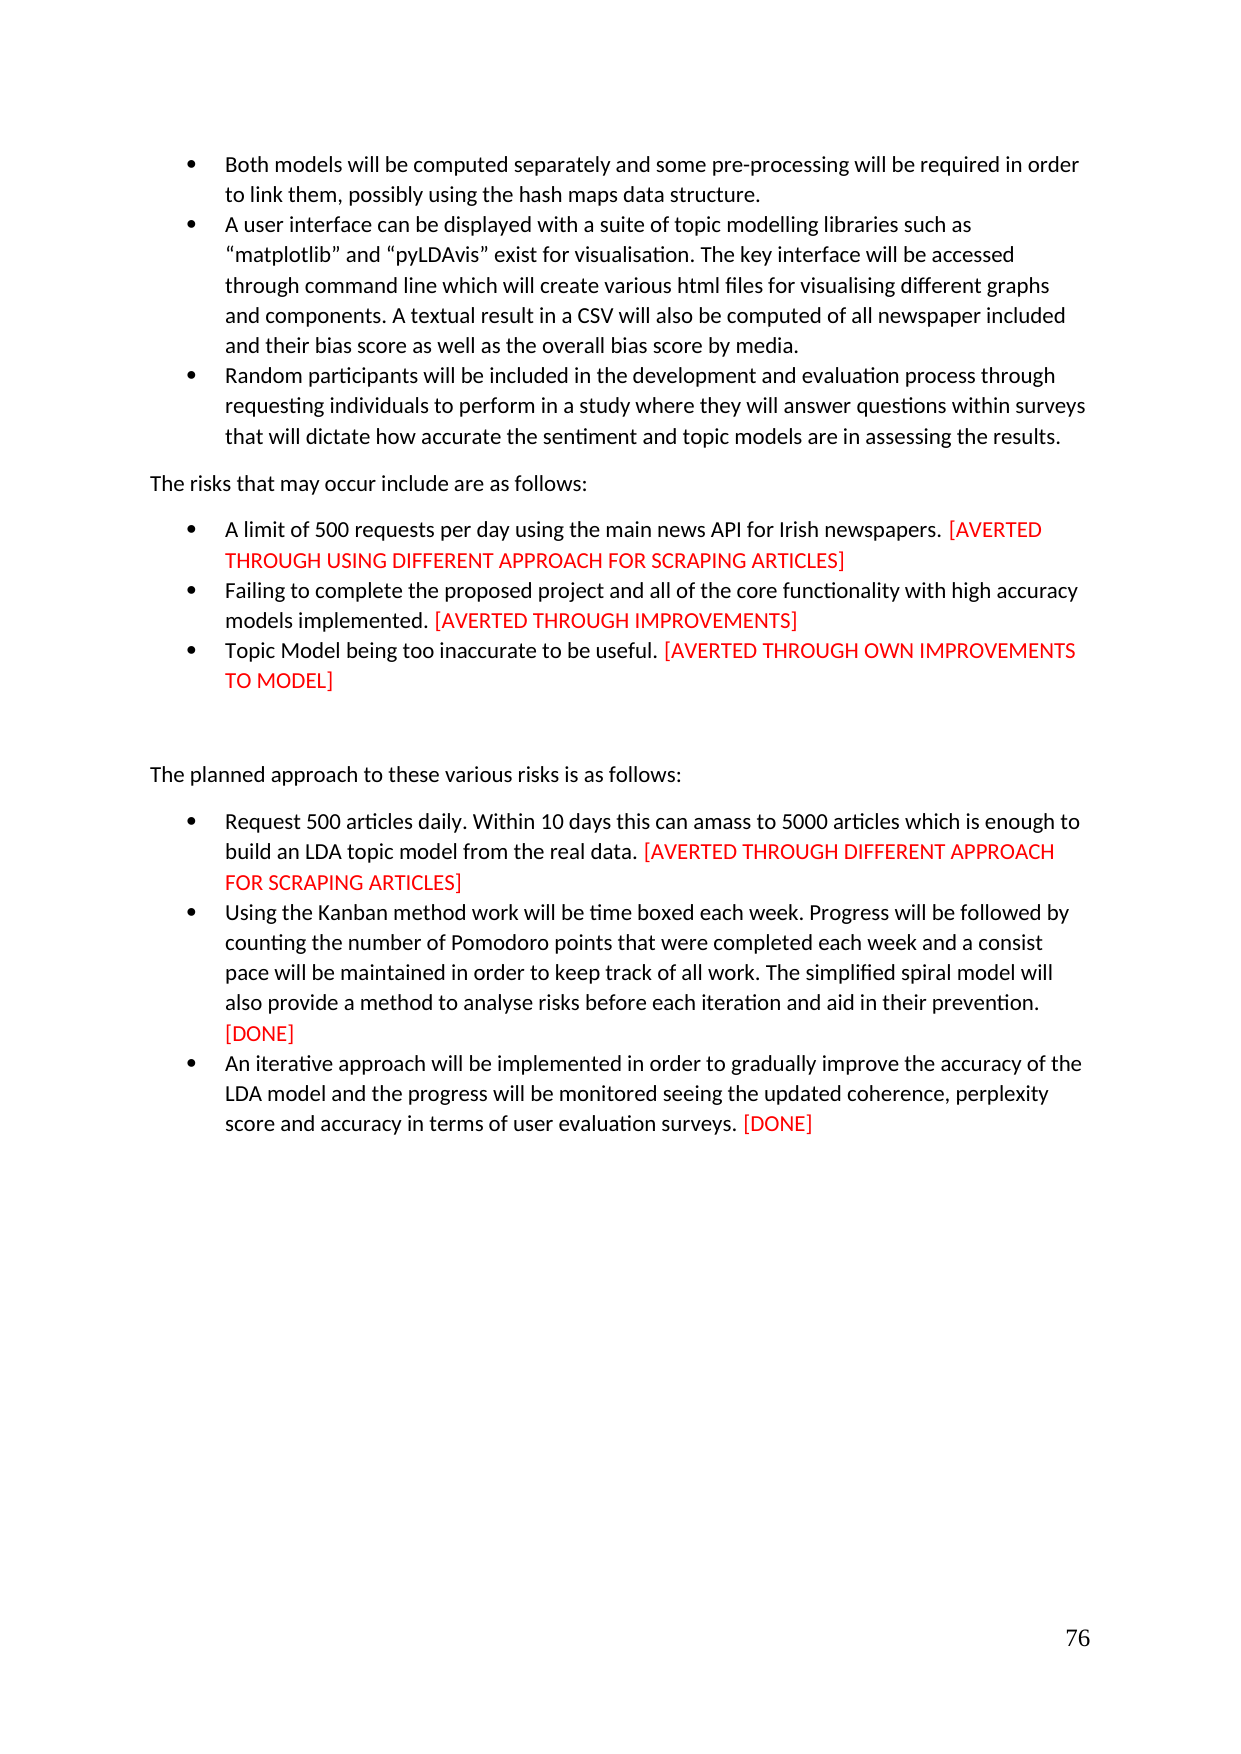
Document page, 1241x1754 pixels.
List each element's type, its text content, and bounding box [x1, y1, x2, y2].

list Random participants will be included in the development and evaluation process through requesting individuals to perform in a study where they will answer questions within surveys that will dictate how accurate the sentiment and topic models are in assessing the results. [187, 361, 1090, 450]
list A user interface can be displayed with a suite of topic modelling libraries such as “matplotlib” and “pyLDAvis” exist for visualisation. The key interface will be accessed through command line which will create various html files for visualising different graphs and components. A textual result in a CSV will also be computed of all newspaper included and their bias score as well as the overall bias score by media. [187, 210, 1090, 359]
list A limit of 500 requests per day using the main news API for Irish newspapers. [AVERTED THROUGH USING DIFFERENT APPROACH FOR SCRAPING ARTICLES] [187, 516, 1090, 574]
list Request 500 articles daily. Within 10 days this can amass to 5000 articles which is enough to build an LDA topic model from the real data. [AVERTED THROUGH DIFFERENT APPROACH FOR SCRAPING ARTICLES] [187, 807, 1090, 896]
list Using the Kanban method work will be time boxed each week. Progress will be followed by counting the number of Pomodoro points that were completed each week and a consist pace will be maintained in order to keep track of all work. The simplified spiral model will also provide a method to analyse risks before each iteration and aid in their prevention. [DONE] [187, 898, 1090, 1047]
list Both models will be computed separately and some pre-processing will be required in order to link them, possibly using the hash maps data structure. [187, 150, 1090, 208]
list An iterative approach will be implemented in order to gradually improve the accuracy of the LDA model and the progress will be monitored seeing the updated coherence, perplexity score and accuracy in terms of user evaluation surveys. [DONE] [187, 1049, 1090, 1137]
text The risks that may occur include are as follows: [150, 469, 1090, 497]
list Topic Model being too inaccurate to be useful. [AVERTED THROUGH OWN IMPROVEMENTS TO MODEL] [187, 636, 1090, 695]
list Failing to complete the proposed project and all of the core functionality with high accuracy models implemented. [AVERTED THROUGH IMPROVEMENTS] [187, 576, 1090, 634]
text The planned approach to these various risks is as follows: [150, 760, 1090, 788]
